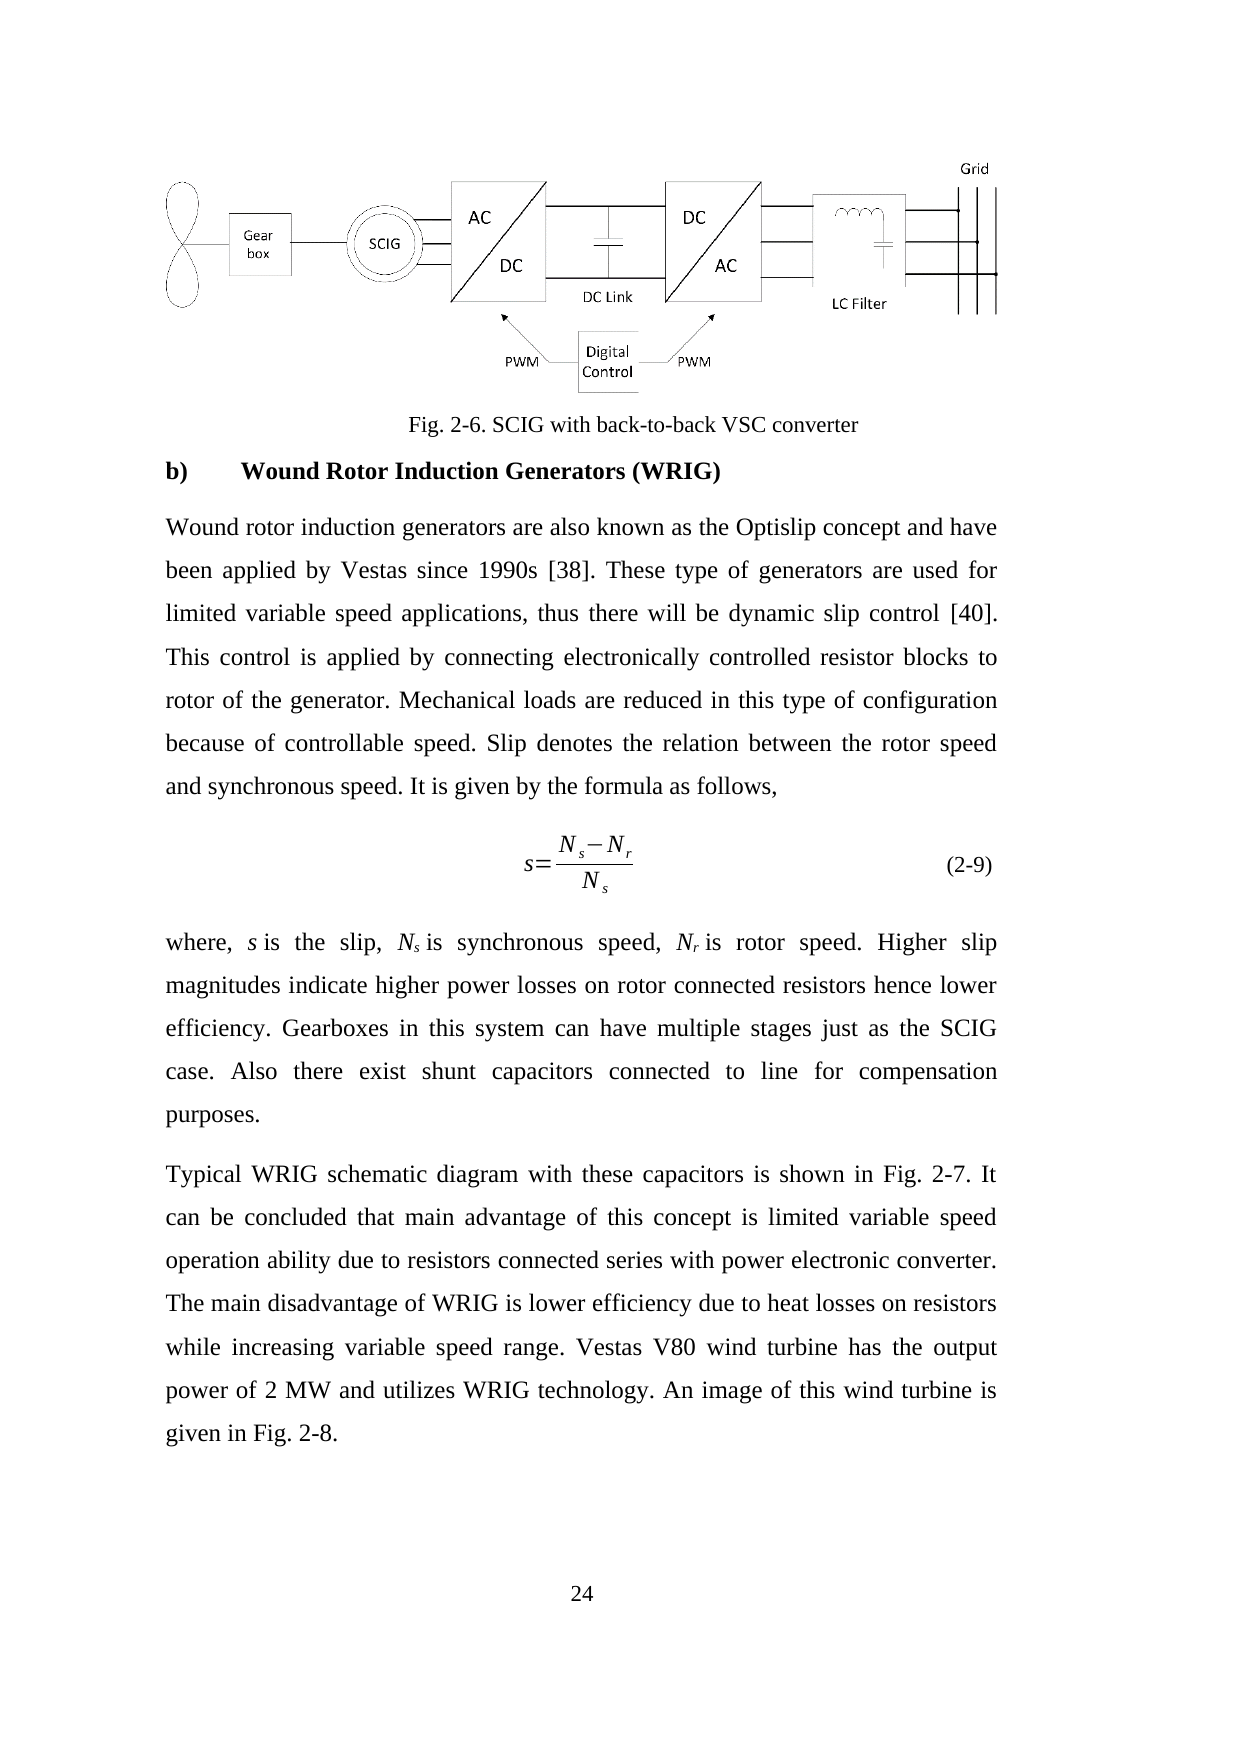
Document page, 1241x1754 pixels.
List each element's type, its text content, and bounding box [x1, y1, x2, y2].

text Typical WRIG schematic diagram with these capacitors is shown in Fig. 2-7. It can be concluded that main advantage of this concept is limited variable speed operation ability due to resistors connected series with power electronic converter. The main disadvantage of WRIG is lower efficiency due to heat losses on resistors while increasing variable speed range. Vestas V80 wind turbine has the output power of 2 MW and utilizes WRIG technology. An image of this wind turbine is given in Fig. 2-8. [165, 1159, 998, 1447]
text (2-9) [165, 831, 998, 897]
text Fig. 2-6. SCIG with back-to-back VSC converter [269, 411, 998, 437]
text where, s is the slip, Ns is synchronous speed, Nr is rotor speed. Higher slip magnitudes indicate higher power losses on rotor connected resistors hence lower efficiency. Gearboxes in this system can have multiple stages just as the SCIG case. Also there exist shunt capacitors connected to line for compensation purposes. [165, 927, 998, 1128]
subtitle Wound Rotor Induction Generators (WRIG) [165, 456, 998, 485]
text Wound rotor induction generators are also known as the Optislip concept and have been applied by Vestas since 1990s [38]. These type of generators are used for limited variable speed applications, thus there will be dynamic slip control [40]. This control is applied by connecting electronically controlled resistor blocks to rotor of the generator. Mechanical loads are reduced in this type of configuration because of controllable speed. Slip denotes the relation between the rotor speed and synchronous speed. It is given by the formula as follows, [165, 512, 998, 800]
picture [165, 153, 998, 393]
